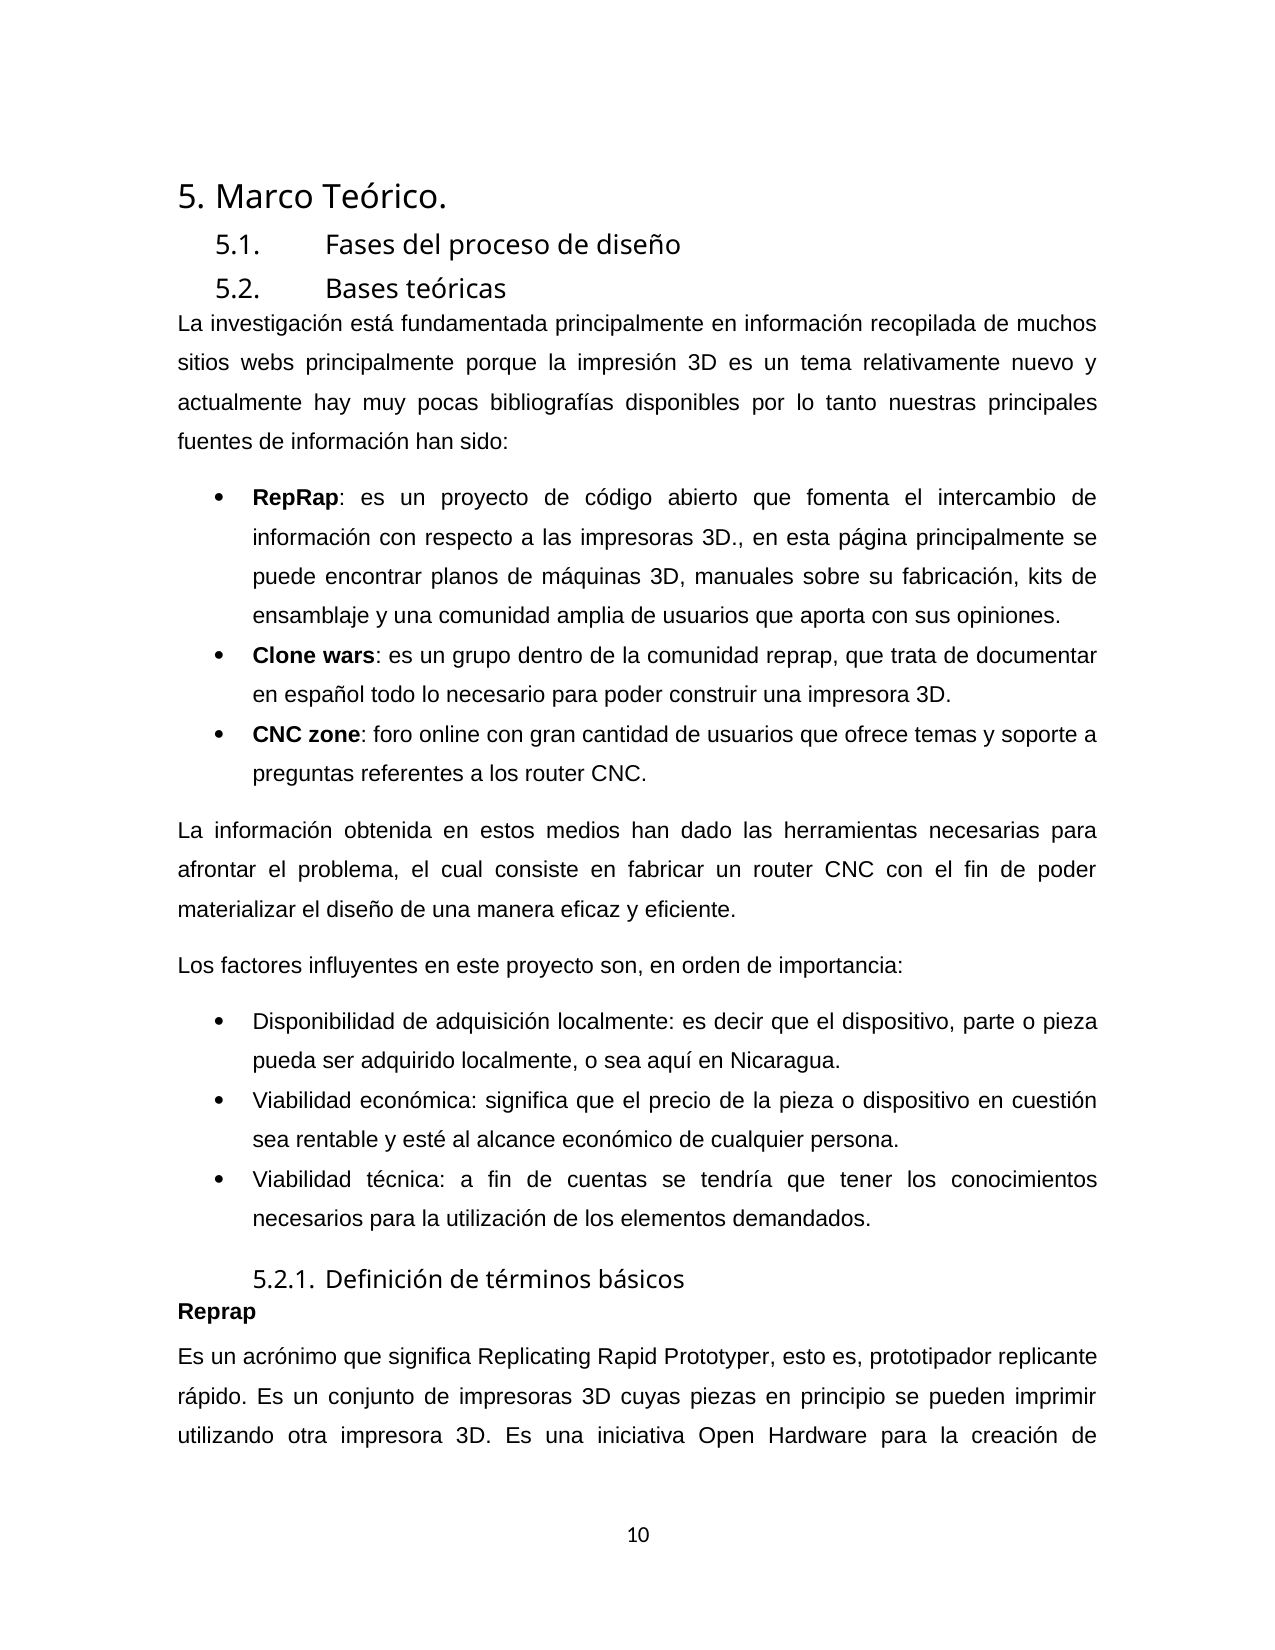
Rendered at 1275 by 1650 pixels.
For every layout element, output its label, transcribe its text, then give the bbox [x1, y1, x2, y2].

list RepRap: es un proyecto de código abierto que fomenta el intercambio de información con respecto a las impresoras 3D., en esta página principalmente se puede encontrar planos de máquinas 3D, manuales sobre su fabricación, kits de ensamblaje y una comunidad amplia de usuarios que aporta con sus opiniones. [215, 484, 1098, 629]
subtitle Bases teóricas [215, 270, 1098, 307]
subtitle Definición de términos básicos [252, 1261, 1098, 1295]
text La investigación está fundamentada principalmente en información recopilada de muchos sitios webs principalmente porque la impresión 3D es un tema relativamente nuevo y actualmente hay muy pocas bibliografías disponibles por lo tanto nuestras principales fuentes de información han sido: [177, 309, 1098, 454]
text La información obtenida en estos medios han dado las herramientas necesarias para afrontar el problema, el cual consiste en fabricar un router CNC con el fin de poder materializar el diseño de una manera eficaz y eficiente. [177, 817, 1098, 922]
list CNC zone: foro online con gran cantidad de usuarios que ofrece temas y soporte a preguntas referentes a los router CNC. [215, 721, 1098, 787]
list Viabilidad técnica: a fin de cuentas se tendría que tener los conocimientos necesarios para la utilización de los elementos demandados. [215, 1166, 1098, 1232]
list Disponibilidad de adquisición localmente: es decir que el dispositivo, parte o pieza pueda ser adquirido localmente, o sea aquí en Nicaragua. [215, 1008, 1098, 1074]
text Reprap [177, 1298, 1098, 1324]
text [177, 1343, 1098, 1448]
subtitle Fases del proceso de diseño [215, 226, 1098, 263]
list Viabilidad económica: significa que el precio de la pieza o dispositivo en cuestión sea rentable y esté al alcance económico de cualquier persona. [215, 1087, 1098, 1153]
subtitle Marco Teórico. [177, 173, 1098, 218]
list Clone wars: es un grupo dentro de la comunidad reprap, que trata de documentar en español todo lo necesario para poder construir una impresora 3D. [215, 642, 1098, 708]
text Los factores influyentes en este proyecto son, en orden de importancia: [177, 952, 1098, 978]
